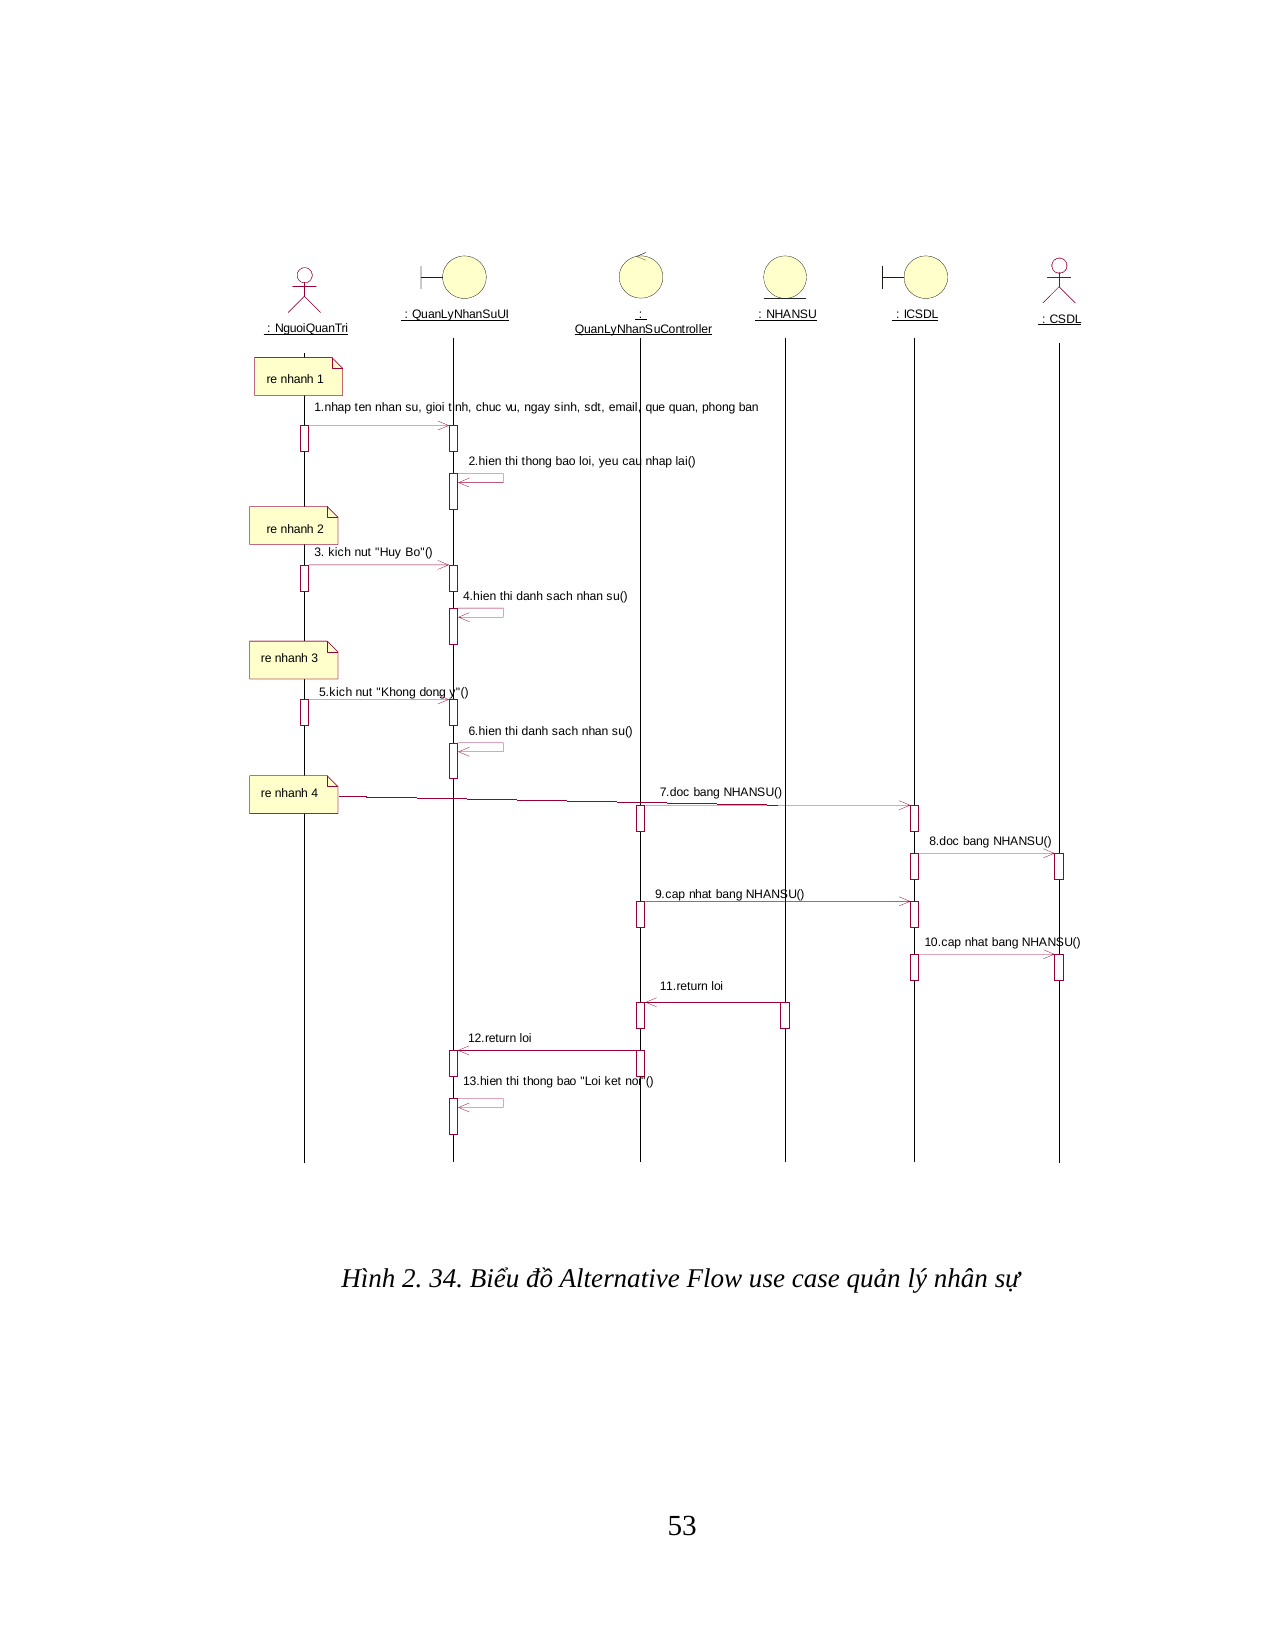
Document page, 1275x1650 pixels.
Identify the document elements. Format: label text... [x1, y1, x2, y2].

text Hình 2. 34. Biểu đồ Alternative Flow use case quản lý nhân sự [207, 1262, 1157, 1293]
